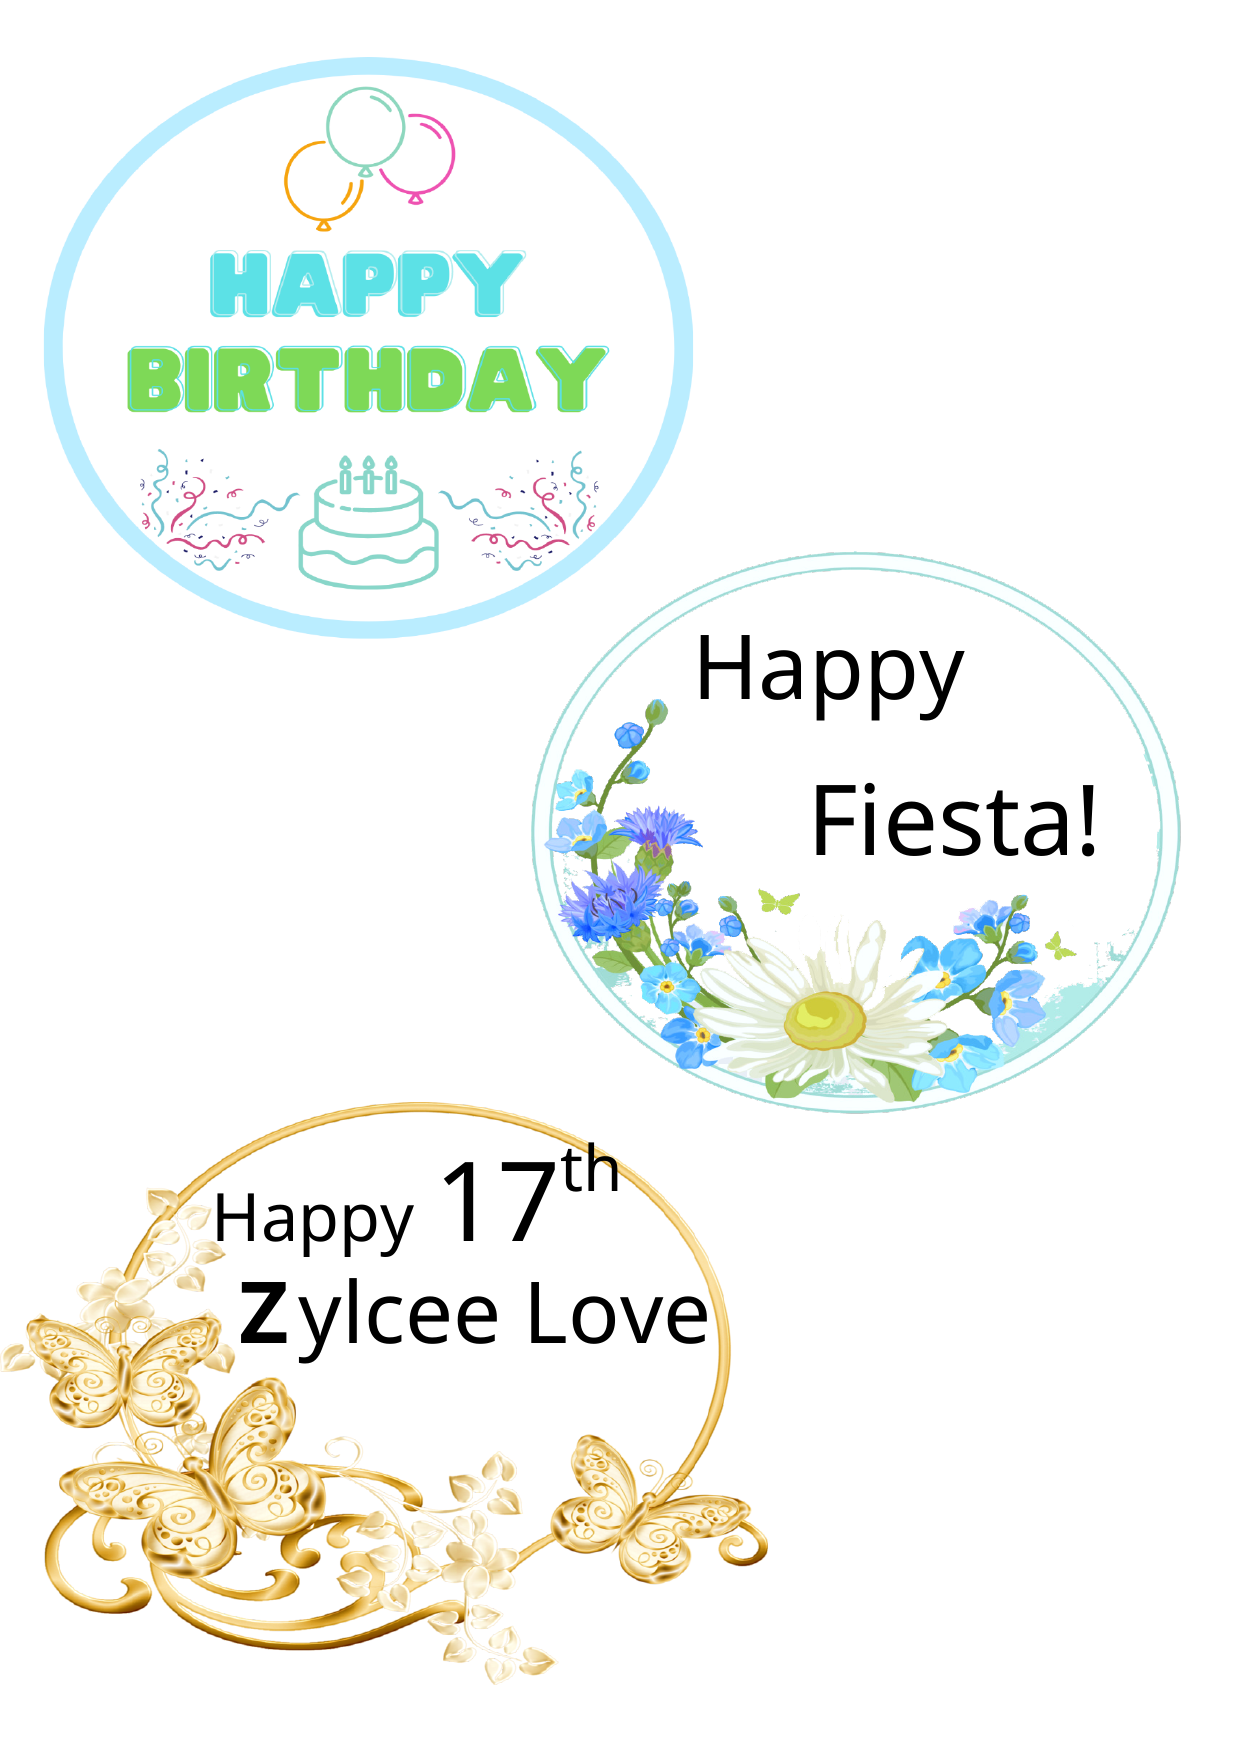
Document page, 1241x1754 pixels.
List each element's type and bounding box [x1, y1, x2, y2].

picture [0, 57, 1181, 1685]
